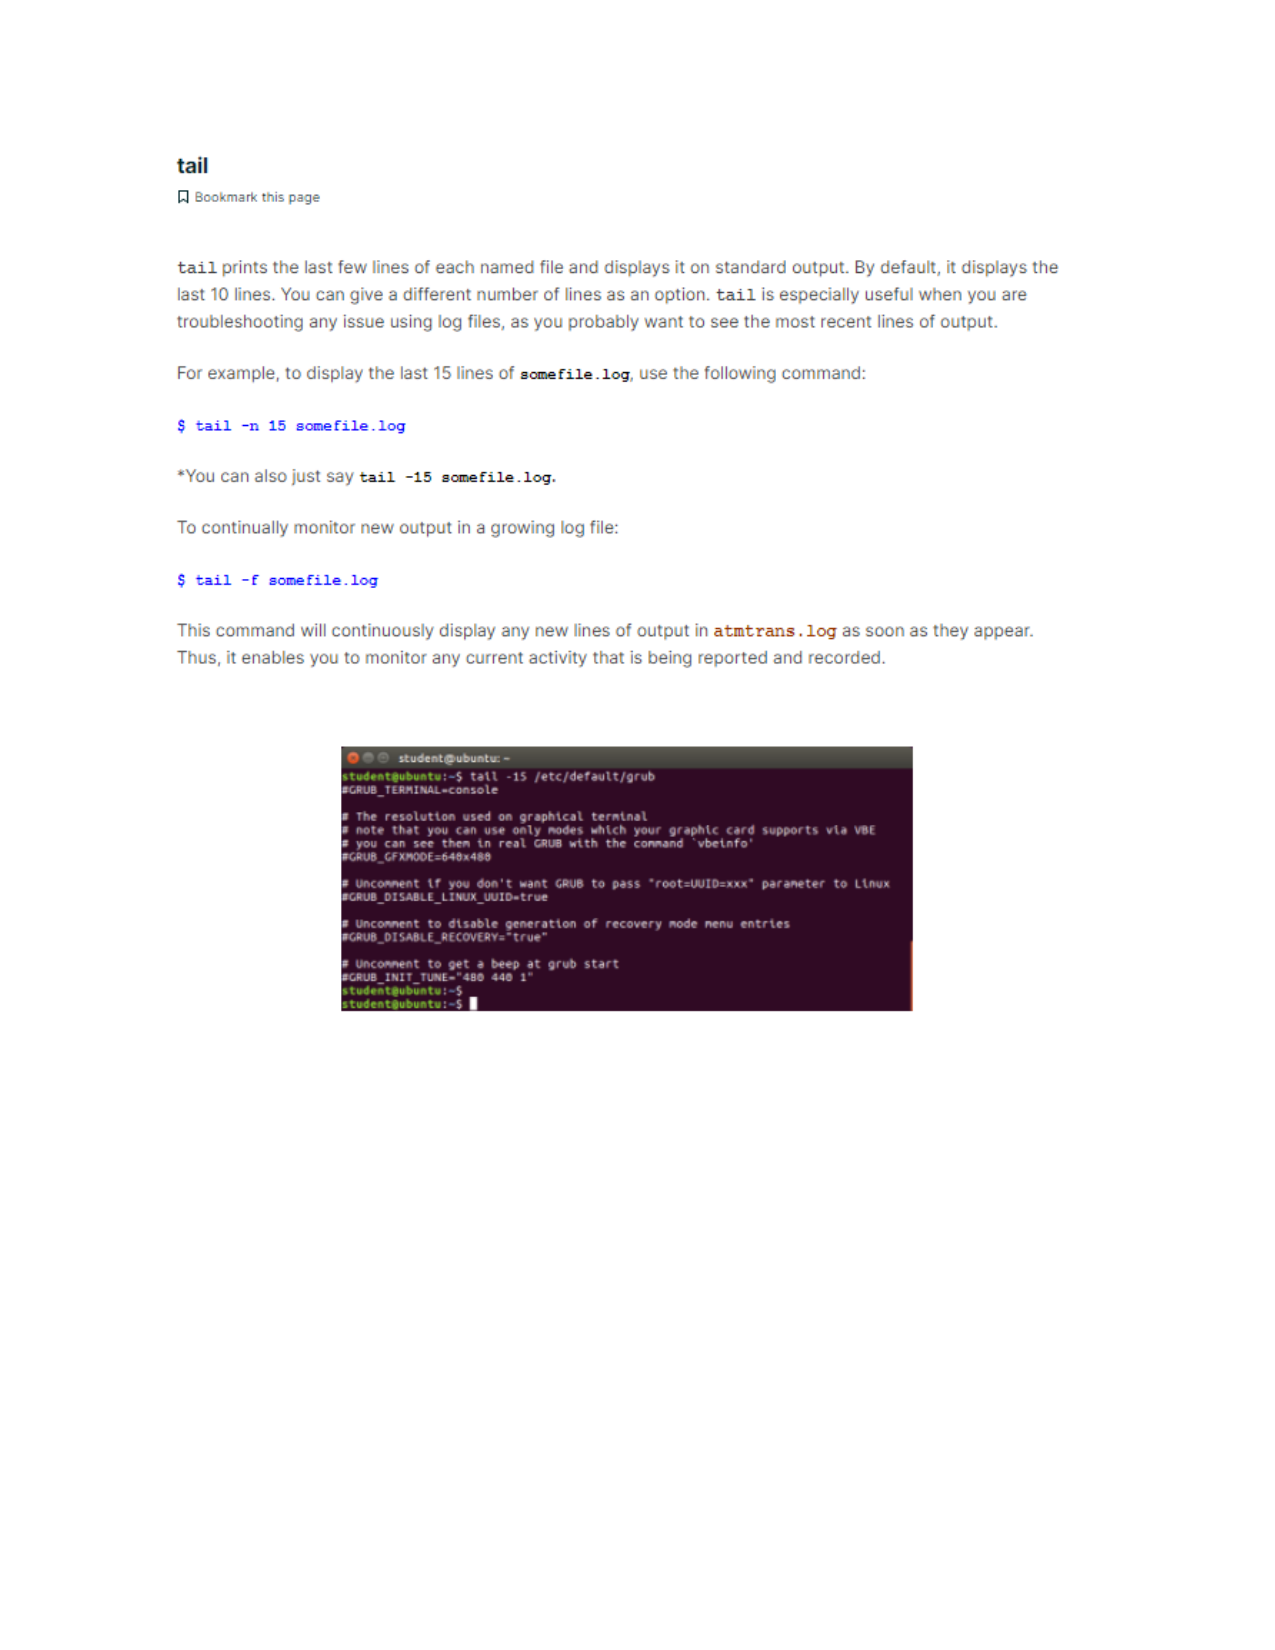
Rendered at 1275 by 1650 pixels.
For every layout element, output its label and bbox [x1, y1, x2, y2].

picture [150, 150, 1125, 1017]
